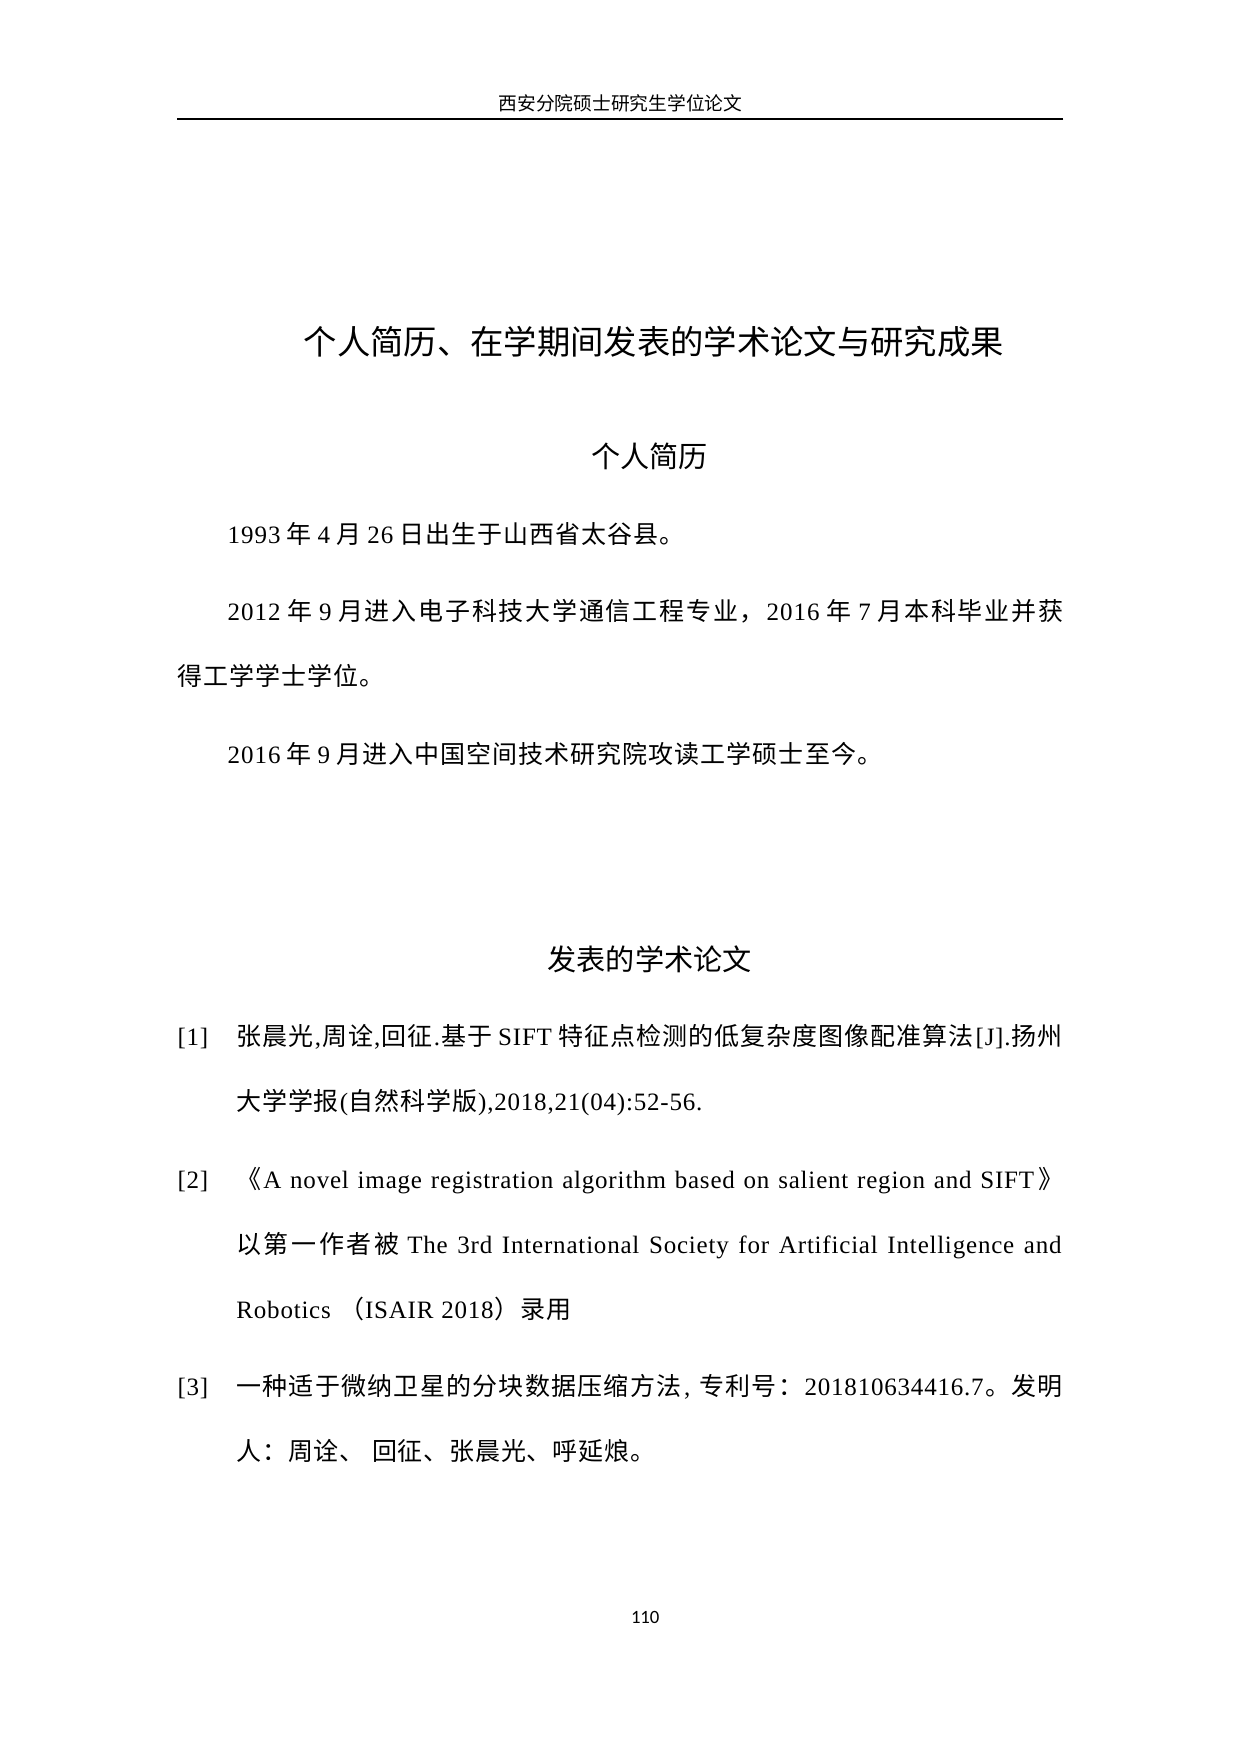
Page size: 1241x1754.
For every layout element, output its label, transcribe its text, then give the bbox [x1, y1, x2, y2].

text 个人简历、在学期间发表的学术论文与研究成果 [177, 307, 1063, 372]
text 发表的学术论文 [177, 925, 1063, 990]
text 2016年9月进入中国空间技术研究院攻读工学硕士至今。 [177, 720, 1063, 785]
text 个人简历 [177, 422, 1063, 487]
list 张晨光,周诠,回征.基于SIFT特征点检测的低复杂度图像配准算法[J].扬州大学学报(自然科学版),2018,21(04):52-56. [177, 1002, 1063, 1132]
list 一种适于微纳卫星的分块数据压缩方法, 专利号：201810634416.7。发明人：周诠、 回征、张晨光、呼延烺。 [177, 1352, 1063, 1482]
text 1993年4月26日出生于山西省太谷县。 [177, 500, 1063, 565]
list 《A novel image registration algorithm based on salient region and SIFT》以第一作者被The 3rd International Society for Artificial Intelligence and Robotics （ISAIR 2018）录用 [177, 1145, 1063, 1340]
text 2012年9月进入电子科技大学通信工程专业，2016年7月本科毕业并获得工学学士学位。 [177, 577, 1063, 707]
